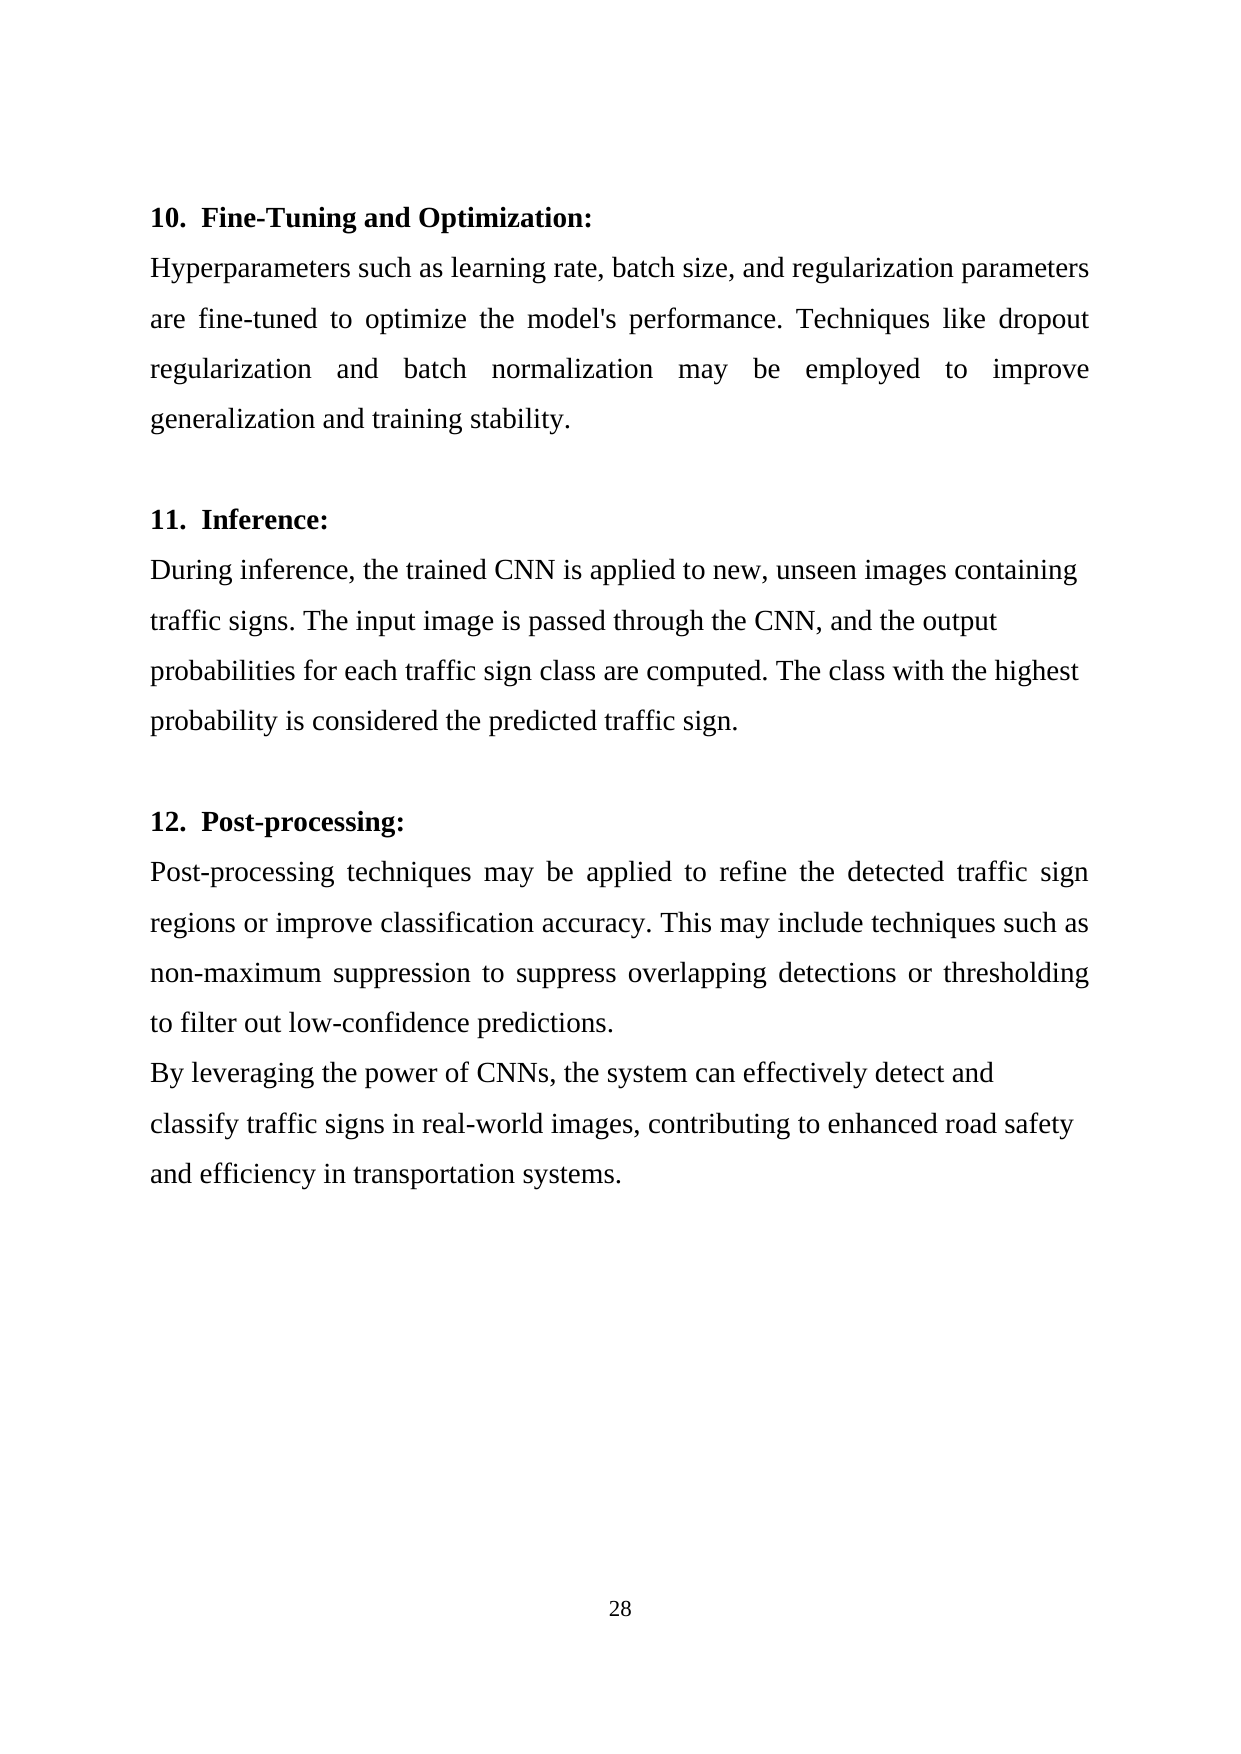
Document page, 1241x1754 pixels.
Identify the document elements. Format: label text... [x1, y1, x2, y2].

text Hyperparameters such as learning rate, batch size, and regularization parameters are fine-tuned to optimize the model's performance. Techniques like dropout regularization and batch normalization may be employed to improve generalization and training stability. [150, 251, 1090, 435]
text 10. Fine-Tuning and Optimization: [150, 200, 1090, 234]
text By leveraging the power of CNNs, the system can effectively detect and classify traffic signs in real-world images, contributing to enhanced road safety and efficiency in transportation systems. [150, 1056, 1090, 1190]
text Post-processing techniques may be applied to refine the detected traffic sign regions or improve classification accuracy. This may include techniques such as non-maximum suppression to suppress overlapping detections or thresholding to filter out low-confidence predictions. [150, 854, 1090, 1039]
text 12. Post-processing: [150, 804, 1090, 838]
text During inference, the trained CNN is applied to new, unseen images containing traffic signs. The input image is passed through the CNN, and the output probabilities for each traffic sign class are computed. The class with the highest probability is considered the predicted traffic sign. [150, 552, 1090, 737]
text 11. Inference: [150, 502, 1090, 536]
